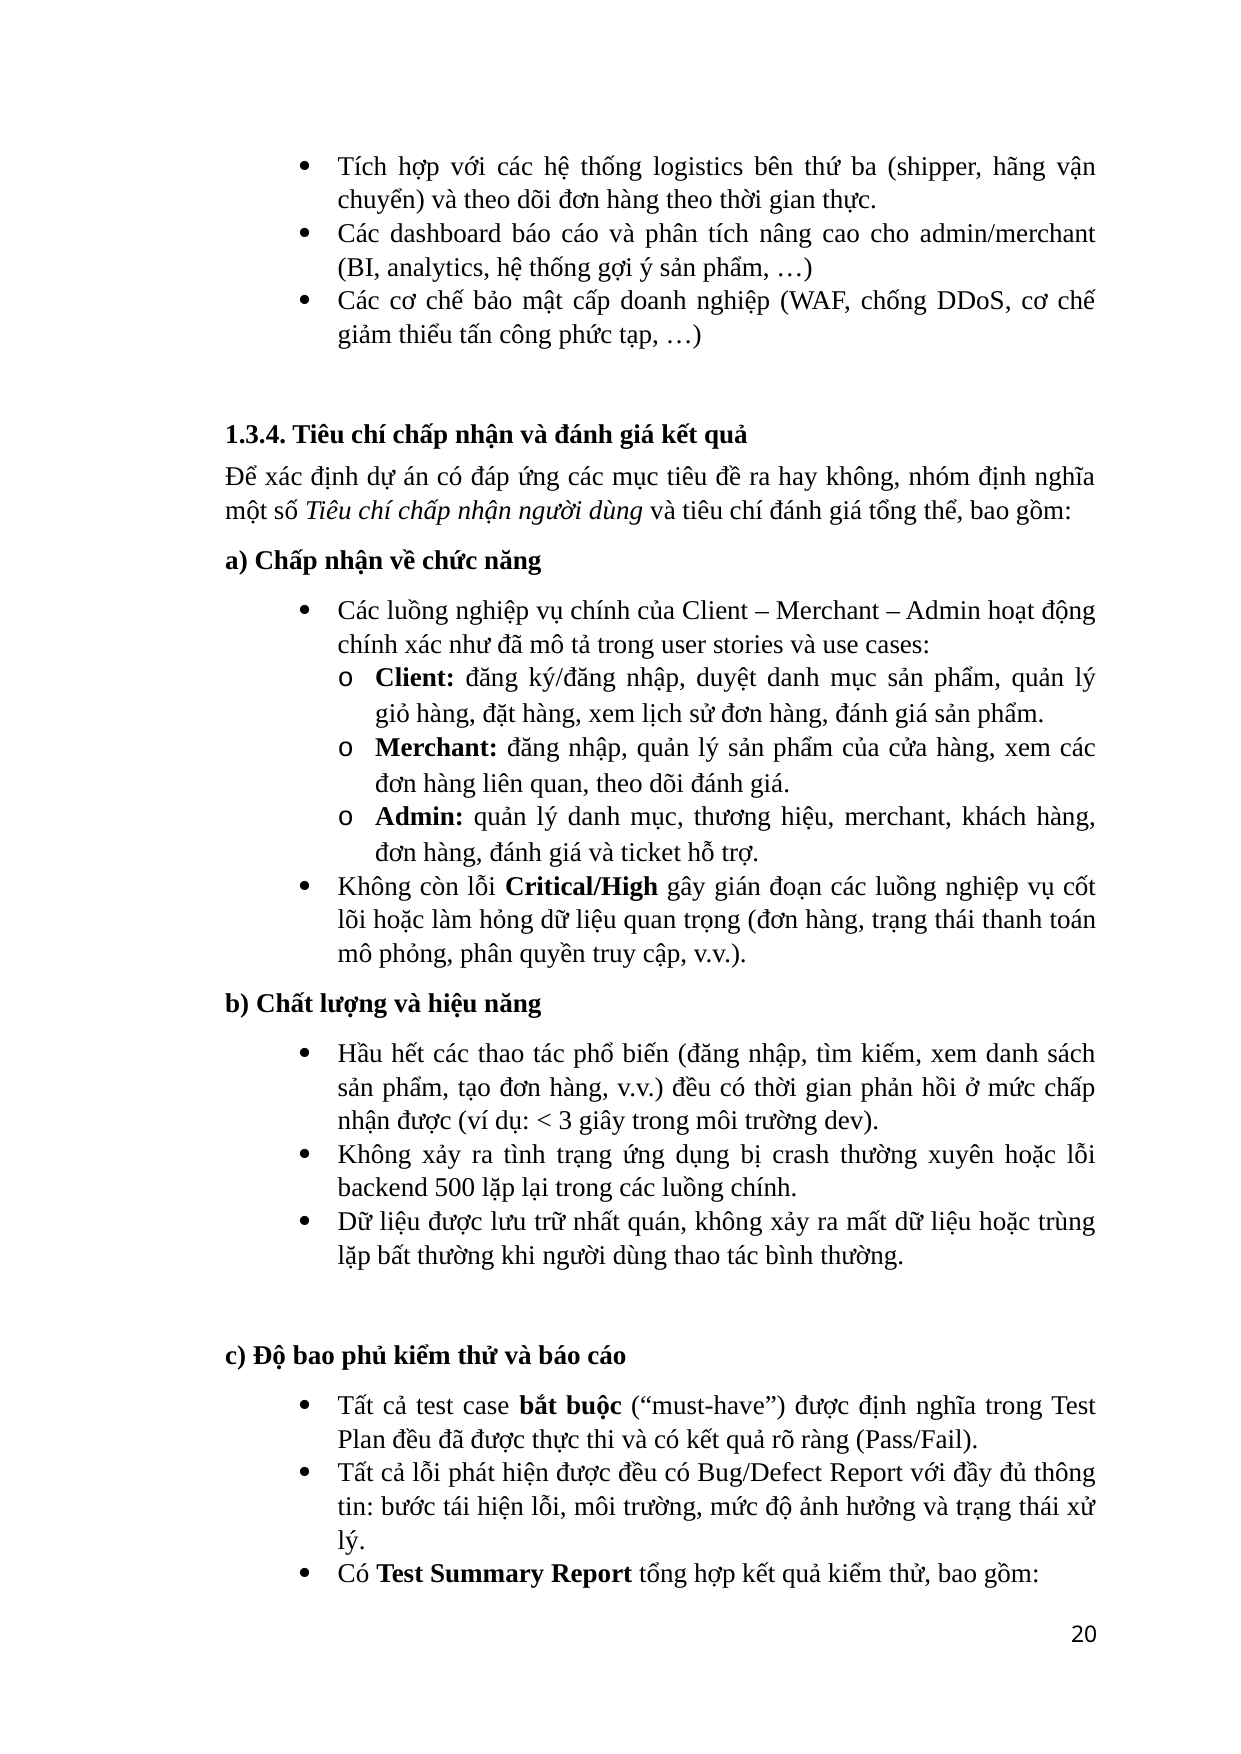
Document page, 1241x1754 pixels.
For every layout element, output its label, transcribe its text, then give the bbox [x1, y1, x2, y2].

list Admin: quản lý danh mục, thương hiệu, merchant, khách hàng, đơn hàng, đánh giá và ticket hỗ trợ. [337, 800, 1097, 867]
list Tích hợp với các hệ thống logistics bên thứ ba (shipper, hãng vận chuyển) và theo dõi đơn hàng theo thời gian thực. [300, 150, 1097, 215]
list Không còn lỗi Critical/High gây gián đoạn các luồng nghiệp vụ cốt lõi hoặc làm hỏng dữ liệu quan trọng (đơn hàng, trạng thái thanh toán mô phỏng, phân quyền truy cập, v.v.). [300, 869, 1097, 968]
text a) Chấp nhận về chức năng [225, 544, 1097, 575]
list Client: đăng ký/đăng nhập, duyệt danh mục sản phẩm, quản lý giỏ hàng, đặt hàng, xem lịch sử đơn hàng, đánh giá sản phẩm. [337, 661, 1097, 728]
list Các cơ chế bảo mật cấp doanh nghiệp (WAF, chống DDoS, cơ chế giảm thiểu tấn công phức tạp, …) [300, 284, 1097, 349]
list Các luồng nghiệp vụ chính của Client – Merchant – Admin hoạt động chính xác như đã mô tả trong user stories và use cases: [300, 594, 1097, 659]
list Dữ liệu được lưu trữ nhất quán, không xảy ra mất dữ liệu hoặc trùng lặp bất thường khi người dùng thao tác bình thường. [300, 1205, 1097, 1270]
text b) Chất lượng và hiệu năng [225, 987, 1097, 1018]
list Tất cả test case bắt buộc (“must-have”) được định nghĩa trong Test Plan đều đã được thực thi và có kết quả rõ ràng (Pass/Fail). [300, 1389, 1097, 1454]
text Để xác định dự án có đáp ứng các mục tiêu đề ra hay không, nhóm định nghĩa một số Tiêu chí chấp nhận người dùng và tiêu chí đánh giá tổng thể, bao gồm: [225, 460, 1097, 525]
list Tất cả lỗi phát hiện được đều có Bug/Defect Report với đầy đủ thông tin: bước tái hiện lỗi, môi trường, mức độ ảnh hưởng và trạng thái xử lý. [300, 1457, 1097, 1555]
list Các dashboard báo cáo và phân tích nâng cao cho admin/merchant (BI, analytics, hệ thống gợi ý sản phẩm, …) [300, 217, 1097, 282]
list Merchant: đăng nhập, quản lý sản phẩm của cửa hàng, xem các đơn hàng liên quan, theo dõi đánh giá. [337, 731, 1097, 798]
list Hầu hết các thao tác phổ biến (đăng nhập, tìm kiếm, xem danh sách sản phẩm, tạo đơn hàng, v.v.) đều có thời gian phản hồi ở mức chấp nhận được (ví dụ: < 3 giây trong môi trường dev). [300, 1037, 1097, 1136]
list Có Test Summary Report tổng hợp kết quả kiểm thử, bao gồm: [300, 1557, 1097, 1588]
list Không xảy ra tình trạng ứng dụng bị crash thường xuyên hoặc lỗi backend 500 lặp lại trong các luồng chính. [300, 1138, 1097, 1203]
subtitle 1.3.4. Tiêu chí chấp nhận và đánh giá kết quả [225, 418, 1097, 449]
text c) Độ bao phủ kiểm thử và báo cáo [225, 1339, 1097, 1370]
